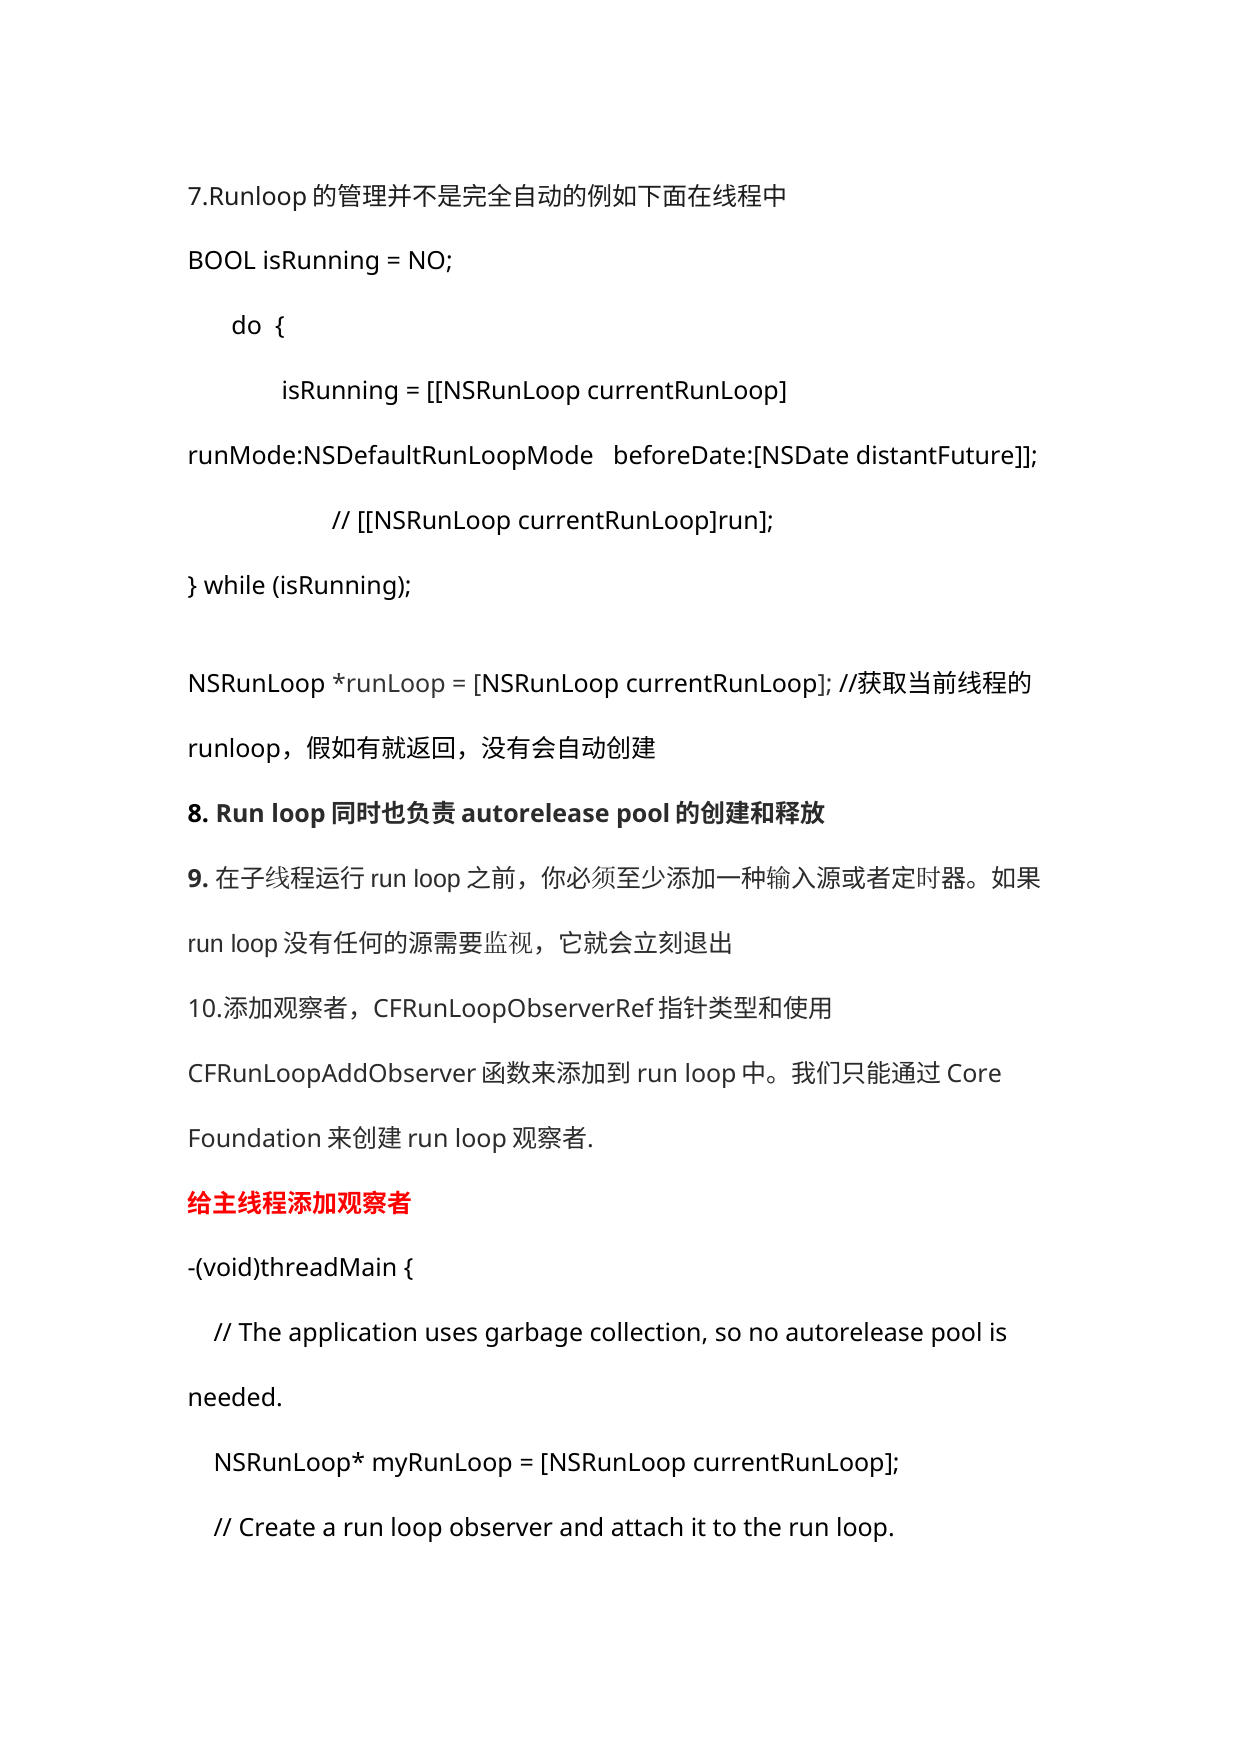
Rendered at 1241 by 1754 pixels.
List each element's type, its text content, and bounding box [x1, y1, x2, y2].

text 给主线程添加观察者 [187, 1169, 1053, 1234]
text do { [187, 292, 1053, 357]
text 9. 在子线程运行run loop之前，你必须至少添加一种输入源或者定时器。如果run loop没有任何的源需要监视，它就会立刻退出 [187, 844, 1053, 974]
text isRunning = [[NSRunLoop currentRunLoop] runMode:NSDefaultRunLoopMode beforeDate:[NSDate distantFuture]]; [187, 357, 1053, 487]
text 8. Run loop同时也负责autorelease pool的创建和释放 [187, 779, 1053, 844]
text } while (isRunning); [187, 552, 1053, 617]
text BOOL isRunning = NO; [187, 227, 1053, 292]
text // [[NSRunLoop currentRunLoop]run]; [275, 487, 1053, 552]
text NSRunLoop *runLoop = [NSRunLoop currentRunLoop]; //获取当前线程的runloop，假如有就返回，没有会自动创建 [187, 649, 1053, 779]
text // The application uses garbage collection, so no autorelease pool is needed. [187, 1299, 1053, 1429]
text // Create a run loop observer and attach it to the run loop. [187, 1494, 1053, 1559]
text 7.Runloop的管理并不是完全自动的例如下面在线程中 [187, 162, 1053, 227]
text 10.添加观察者，CFRunLoopObserverRef指针类型和使用CFRunLoopAddObserver函数来添加到run loop中。我们只能通过Core Foundation来创建run loop观察者. [187, 974, 1053, 1169]
text -(void)threadMain { [187, 1234, 1053, 1299]
text NSRunLoop* myRunLoop = [NSRunLoop currentRunLoop]; [187, 1429, 1053, 1494]
